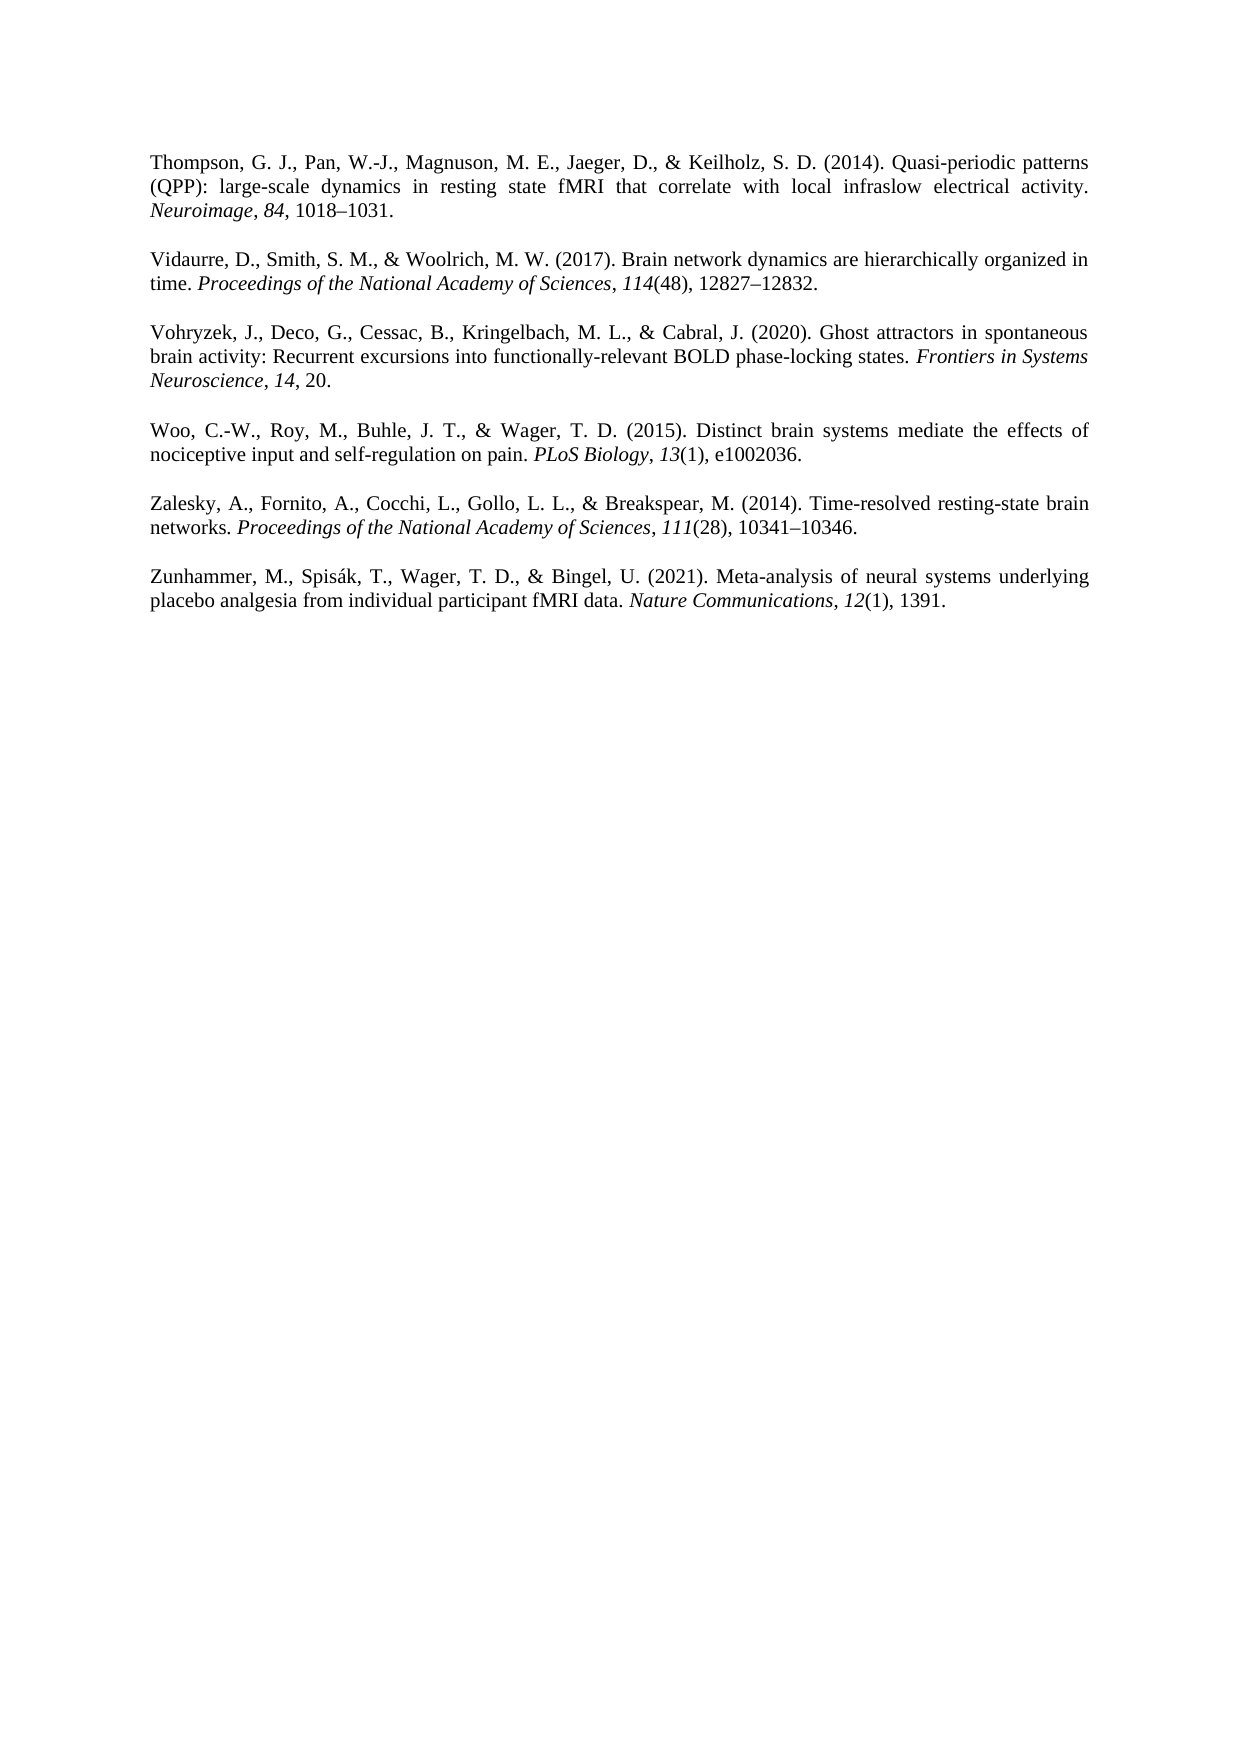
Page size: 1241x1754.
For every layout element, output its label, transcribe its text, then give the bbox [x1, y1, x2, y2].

text Vidaurre, D., Smith, S. M., & Woolrich, M. W. (2017). Brain network dynamics are hierarchically organized in time. Proceedings of the National Academy of Sciences, 114(48), 12827–12832. [150, 247, 1090, 295]
text Thompson, G. J., Pan, W.-J., Magnuson, M. E., Jaeger, D., & Keilholz, S. D. (2014). Quasi-periodic patterns (QPP): large-scale dynamics in resting state fMRI that correlate with local infraslow electrical activity. Neuroimage, 84, 1018–1031. [150, 150, 1090, 222]
text Vohryzek, J., Deco, G., Cessac, B., Kringelbach, M. L., & Cabral, J. (2020). Ghost attractors in spontaneous brain activity: Recurrent excursions into functionally-relevant BOLD phase-locking states. Frontiers in Systems Neuroscience, 14, 20. [150, 320, 1090, 392]
text Zalesky, A., Fornito, A., Cocchi, L., Gollo, L. L., & Breakspear, M. (2014). Time-resolved resting-state brain networks. Proceedings of the National Academy of Sciences, 111(28), 10341–10346. [150, 491, 1090, 539]
text Woo, C.-W., Roy, M., Buhle, J. T., & Wager, T. D. (2015). Distinct brain systems mediate the effects of nociceptive input and self-regulation on pain. PLoS Biology, 13(1), e1002036. [150, 417, 1090, 466]
text Zunhammer, M., Spisák, T., Wager, T. D., & Bingel, U. (2021). Meta-analysis of neural systems underlying placebo analgesia from individual participant fMRI data. Nature Communications, 12(1), 1391. [150, 564, 1090, 612]
